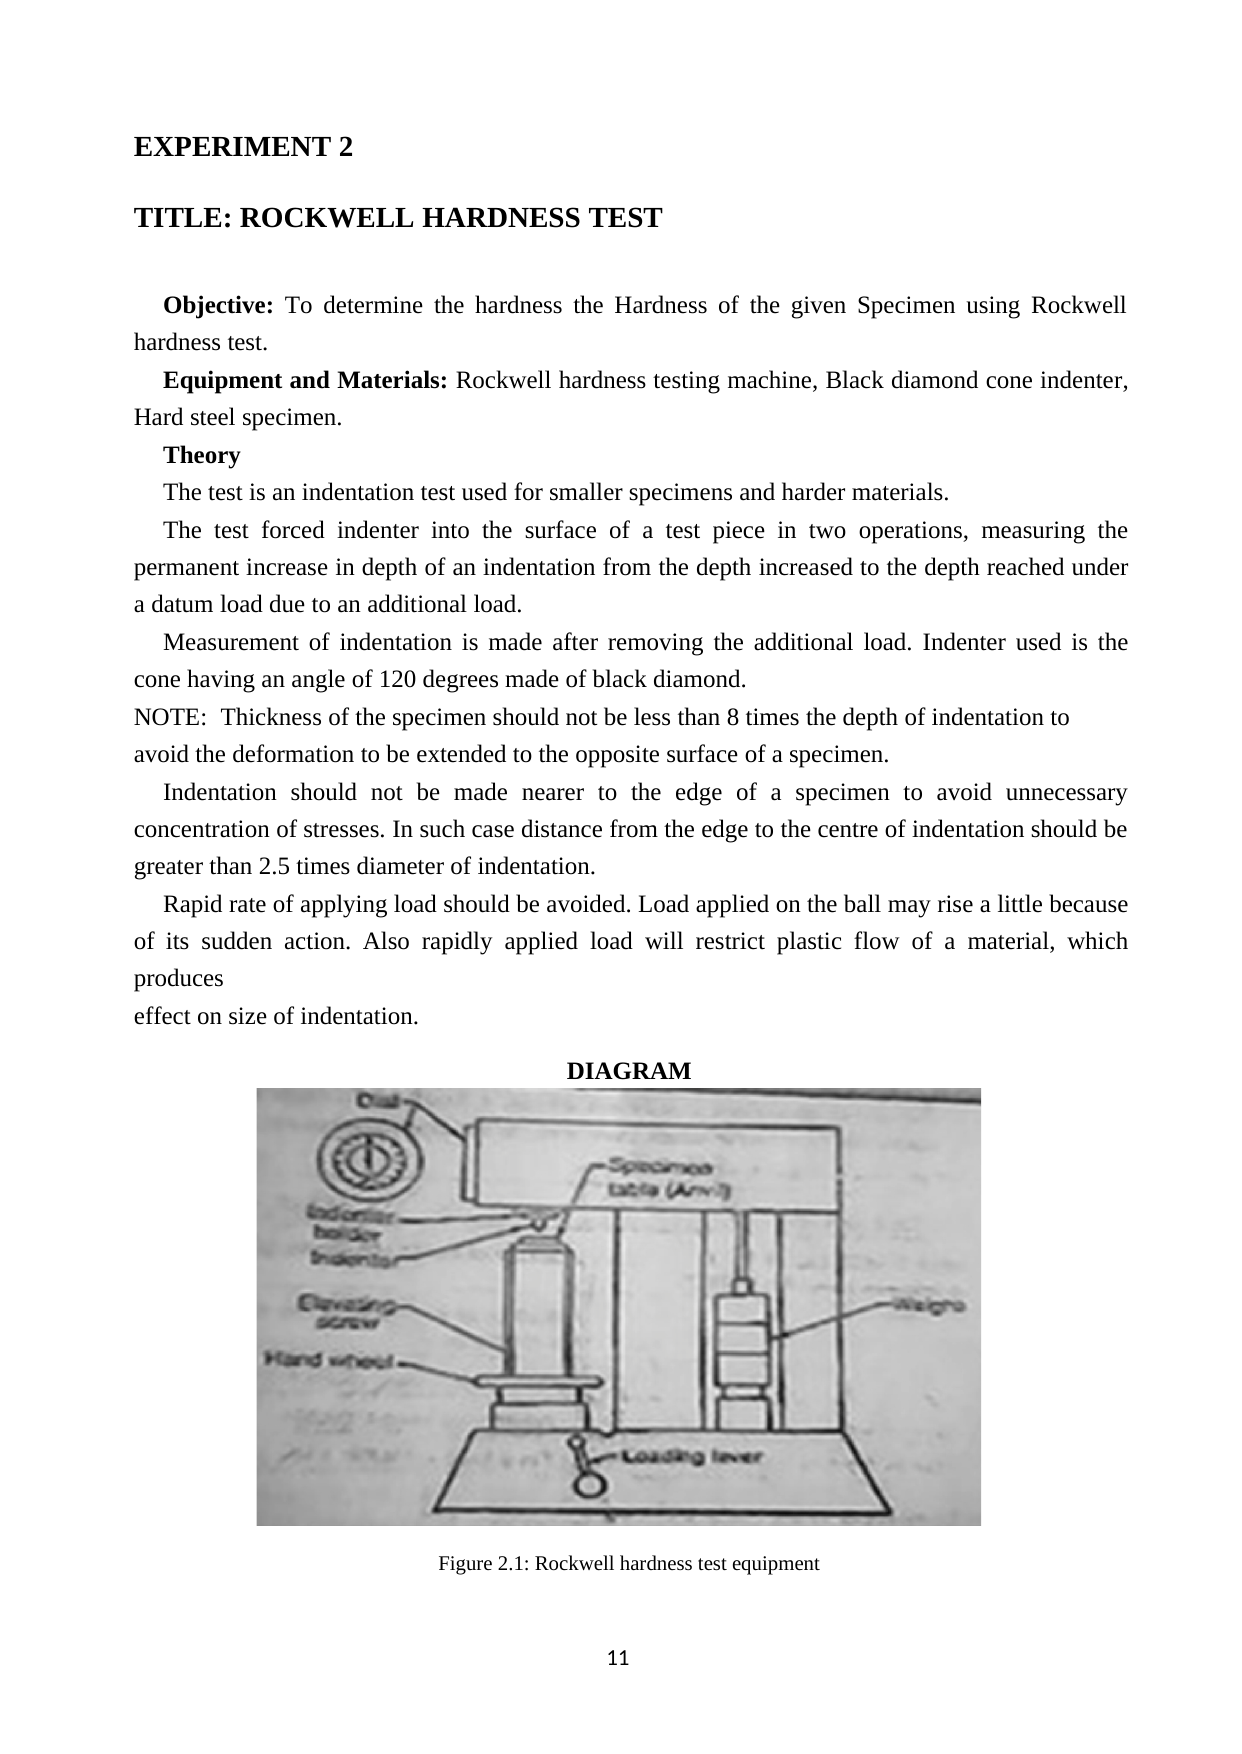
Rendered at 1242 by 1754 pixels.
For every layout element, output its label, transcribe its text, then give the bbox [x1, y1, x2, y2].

text The test forced indenter into the surface of a test piece in two operations, measuring the permanent increase in depth of an indentation from the depth increased to the depth reached under a datum load due to an additional load. [133, 515, 1128, 618]
text Figure 2.1: Rockwell hardness test equipment [432, 1550, 825, 1574]
text DIAGRAM [561, 1056, 697, 1084]
text Indentation should not be made nearer to the edge of a specimen to avoid unnecessary concentration of stresses. In such case distance from the edge to the centre of indentation should be greater than 2.5 times diameter of indentation. [133, 777, 1128, 880]
text Rapid rate of applying load should be avoided. Load applied on the ball may rise a little because of its sudden action. Also rapidly applied load will restrict plastic flow of a material, which produces [133, 889, 1128, 992]
text Theory [163, 440, 1135, 468]
text effect on size of indentation. [133, 1001, 1135, 1030]
picture [256, 1088, 982, 1526]
text TITLE: ROCKWELL HARDNESS TEST [133, 200, 1135, 234]
text NOTE: Thickness of the specimen should not be less than 8 times the depth of indentation to avoid the deformation to be extended to the opposite surface of a specimen. [133, 702, 1128, 768]
text The test is an indentation test used for smaller specimens and harder materials. [163, 477, 1135, 506]
text Measurement of indentation is made after removing the additional load. Indenter used is the cone having an angle of 120 degrees made of black diamond. [133, 627, 1128, 693]
text EXPERIMENT 2 [133, 129, 1135, 163]
text Equipment and Materials: Rockwell hardness testing machine, Black diamond cone indenter, Hard steel specimen. [133, 365, 1128, 431]
text Objective: To determine the hardness the Hardness of the given Specimen using Rockwell hardness test. [133, 290, 1128, 356]
